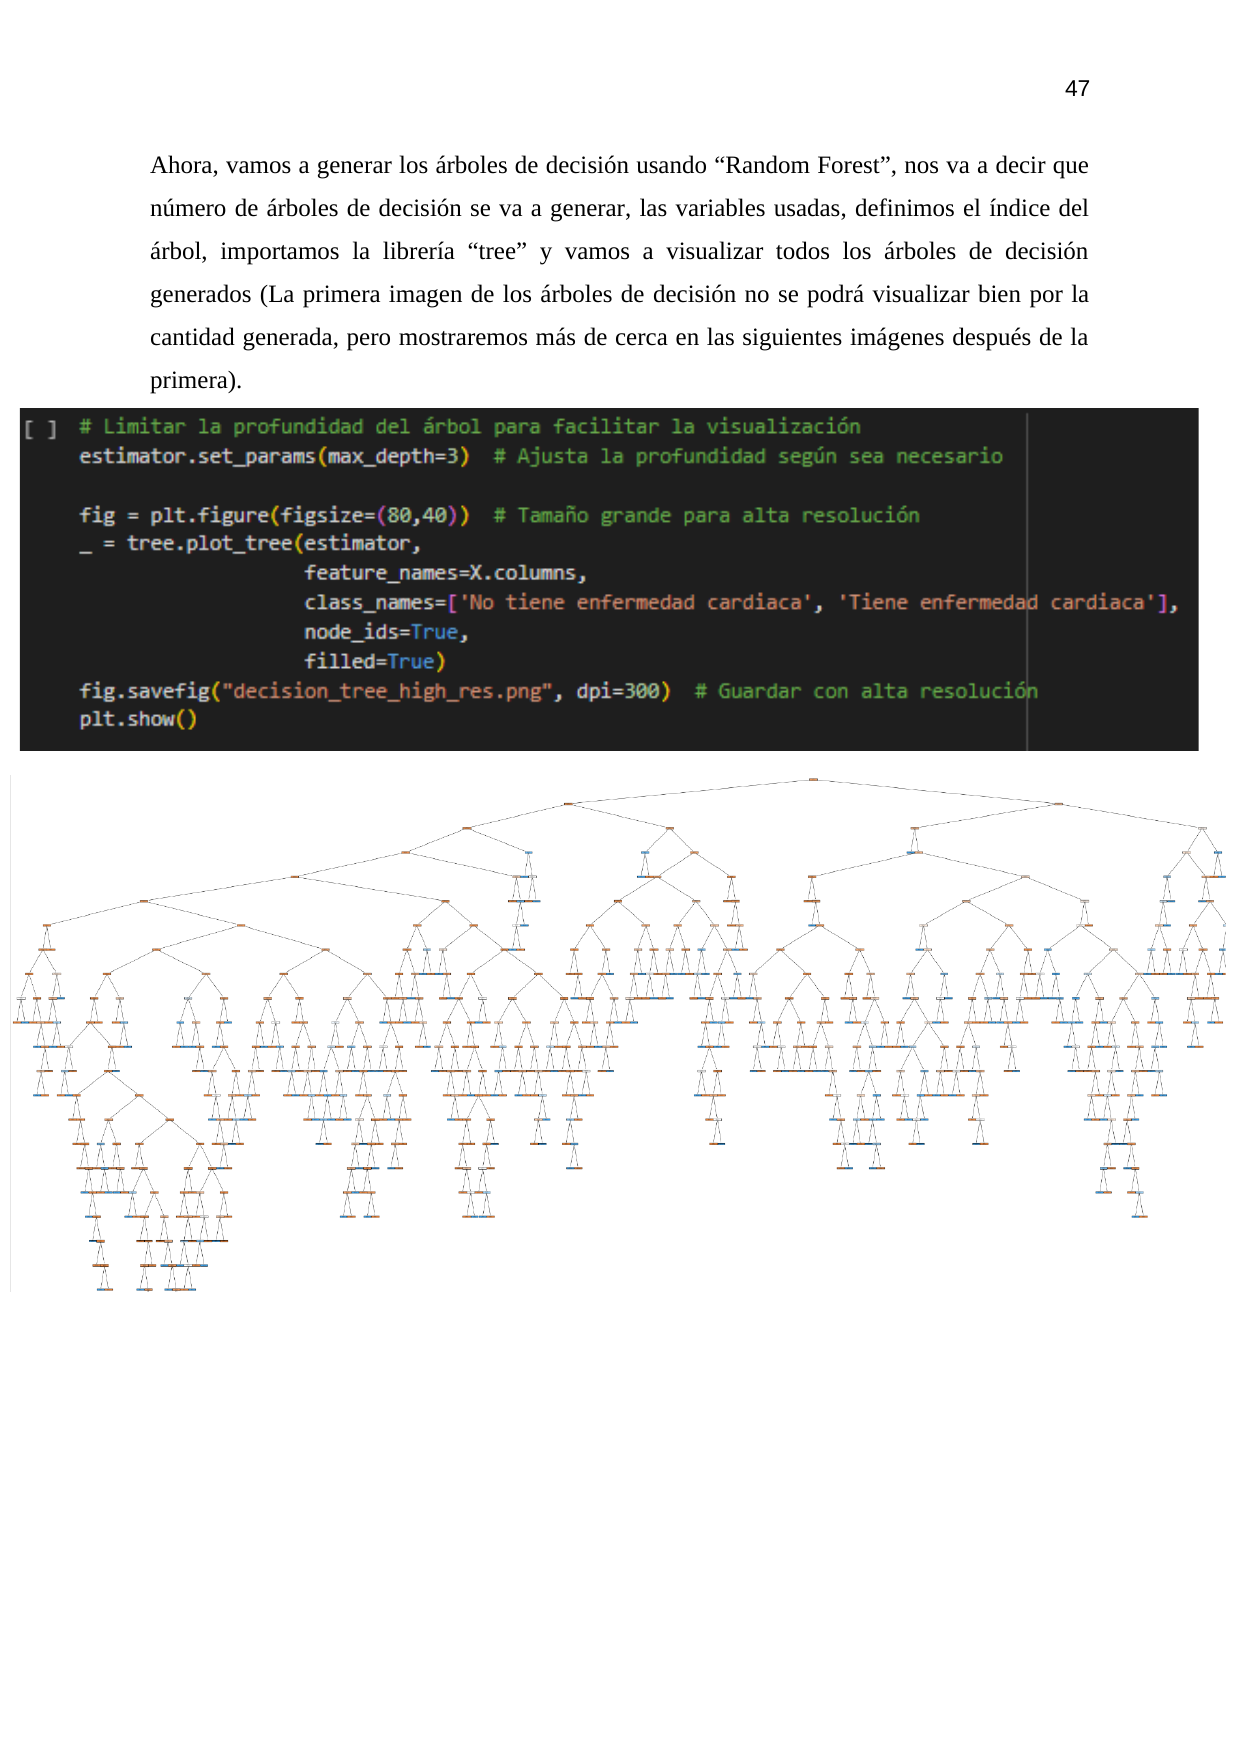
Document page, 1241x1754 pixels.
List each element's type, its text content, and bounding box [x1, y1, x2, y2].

text Ahora, vamos a generar los árboles de decisión usando “Random Forest”, nos va a decir que número de árboles de decisión se va a generar, las variables usadas, definimos el índice del árbol, importamos la librería “tree” y vamos a visualizar todos los árboles de decisión generados (La primera imagen de los árboles de decisión no se podrá visualizar bien por la cantidad generada, pero mostraremos más de cerca en las siguientes imágenes después de la primera). [150, 150, 1090, 394]
picture [10, 775, 1226, 1291]
picture [17, 408, 1198, 749]
